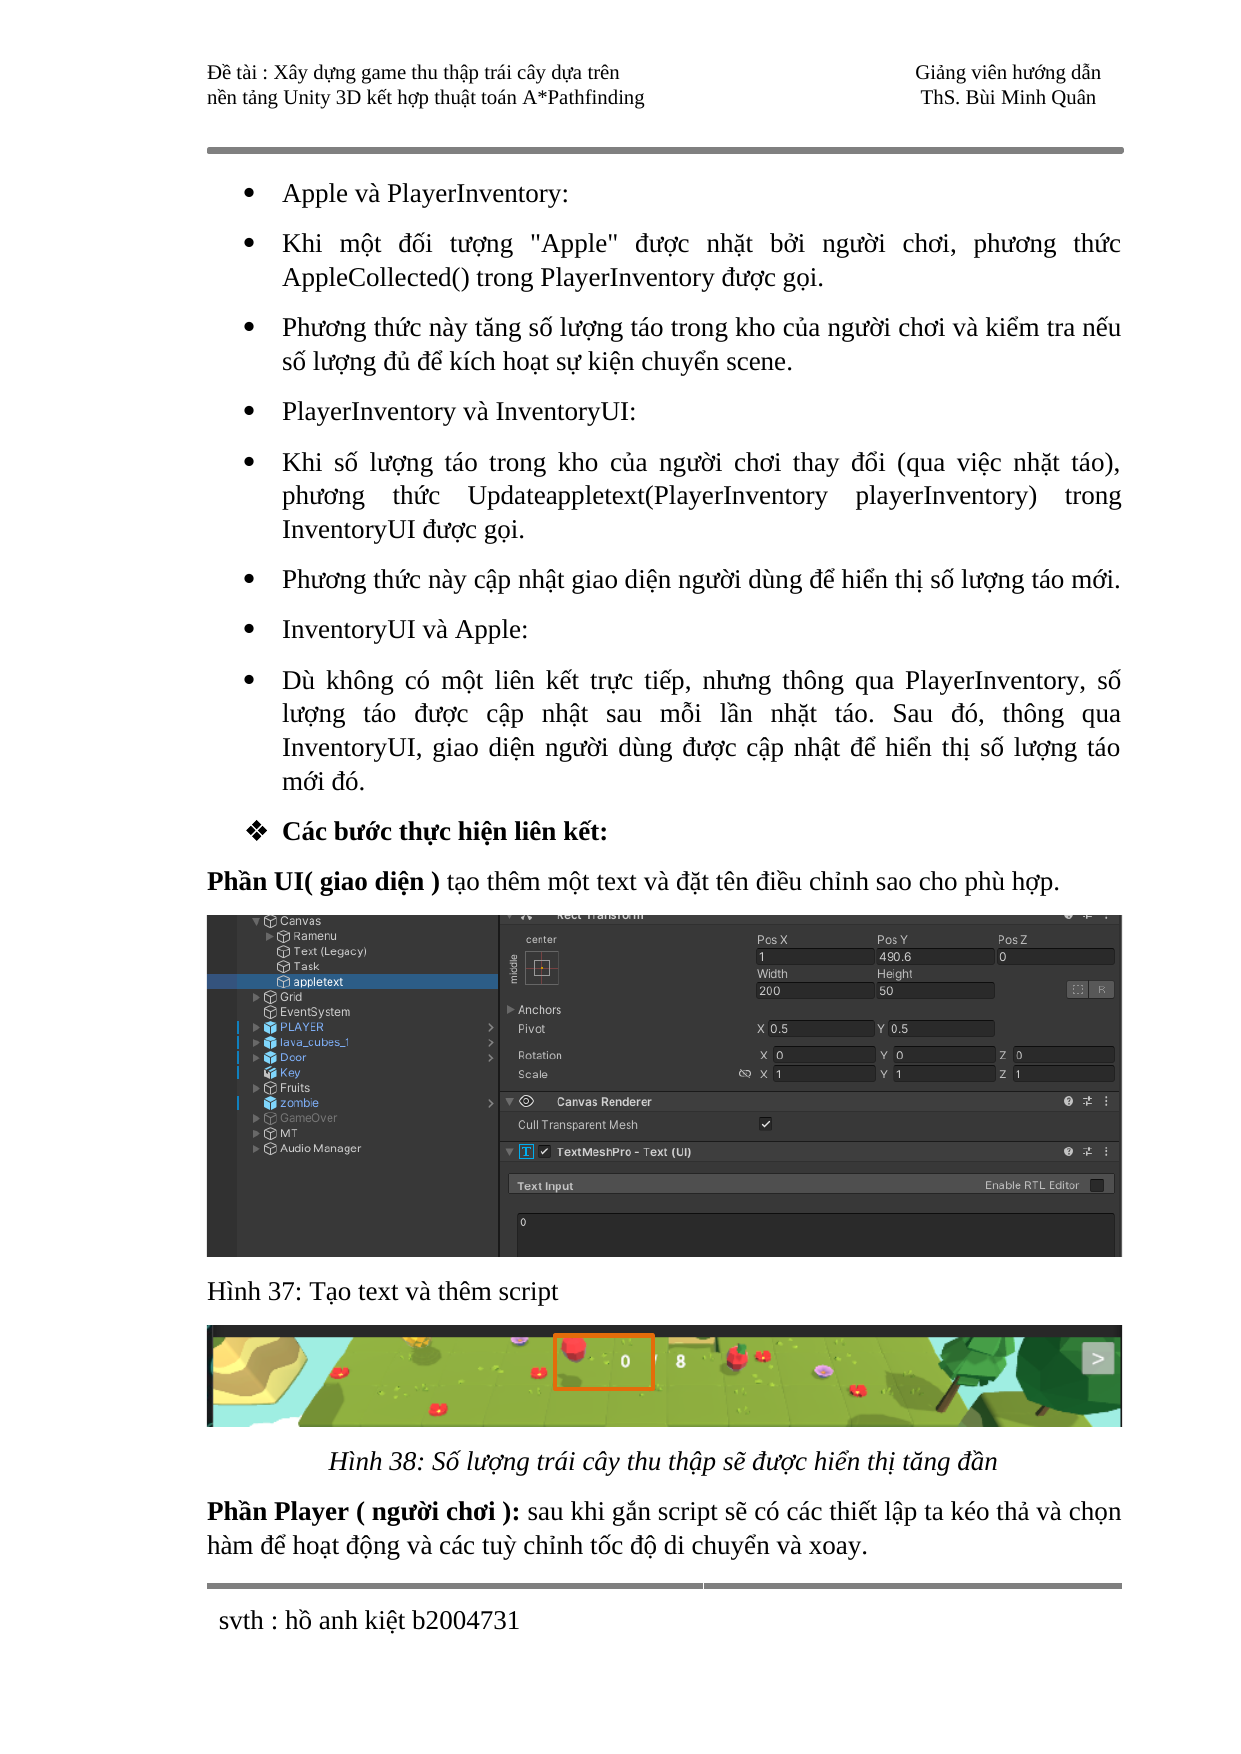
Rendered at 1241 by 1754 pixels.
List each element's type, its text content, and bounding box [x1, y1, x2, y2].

list Các bước thực hiện liên kết: [244, 815, 1122, 846]
text Hình 37: Tạo text và thêm script [207, 1275, 1122, 1307]
text Phần UI( giao diện ) tạo thêm một text và đặt tên điều chỉnh sao cho phù hợp. [207, 865, 1122, 896]
list Khi số lượng táo trong kho của người chơi thay đổi (qua việc nhặt táo), phương thức Updateappletext(PlayerInventory playerInventory) trong InventoryUI được gọi. [244, 446, 1122, 544]
list InventoryUI và Apple: [244, 613, 1122, 645]
list Khi một đối tượng "Apple" được nhặt bởi người chơi, phương thức AppleCollected() trong PlayerInventory được gọi. [244, 228, 1122, 292]
list Apple và PlayerInventory: [244, 177, 1122, 208]
picture [206, 1325, 1123, 1427]
text Phần Player ( người chơi ): sau khi gắn script sẽ có các thiết lập ta kéo thả và chọn hàm để hoạt động và các tuỳ chỉnh tốc độ di chuyển và xoay. [207, 1495, 1122, 1560]
list Phương thức này tăng số lượng táo trong kho của người chơi và kiểm tra nếu số lượng đủ để kích hoạt sự kiện chuyển scene. [244, 311, 1122, 376]
list PlayerInventory và InventoryUI: [244, 395, 1122, 427]
list Dù không có một liên kết trực tiếp, nhưng thông qua PlayerInventory, số lượng táo được cập nhật sau mỗi lần nhặt táo. Sau đó, thông qua InventoryUI, giao diện người dùng được cập nhật để hiển thị số lượng táo mới đó. [244, 664, 1122, 796]
list Phương thức này cập nhật giao diện người dùng để hiển thị số lượng táo mới. [244, 563, 1122, 594]
text Hình 38: Số lượng trái cây thu thập sẽ được hiển thị tăng đần [207, 1445, 1122, 1476]
picture [206, 915, 1123, 1257]
